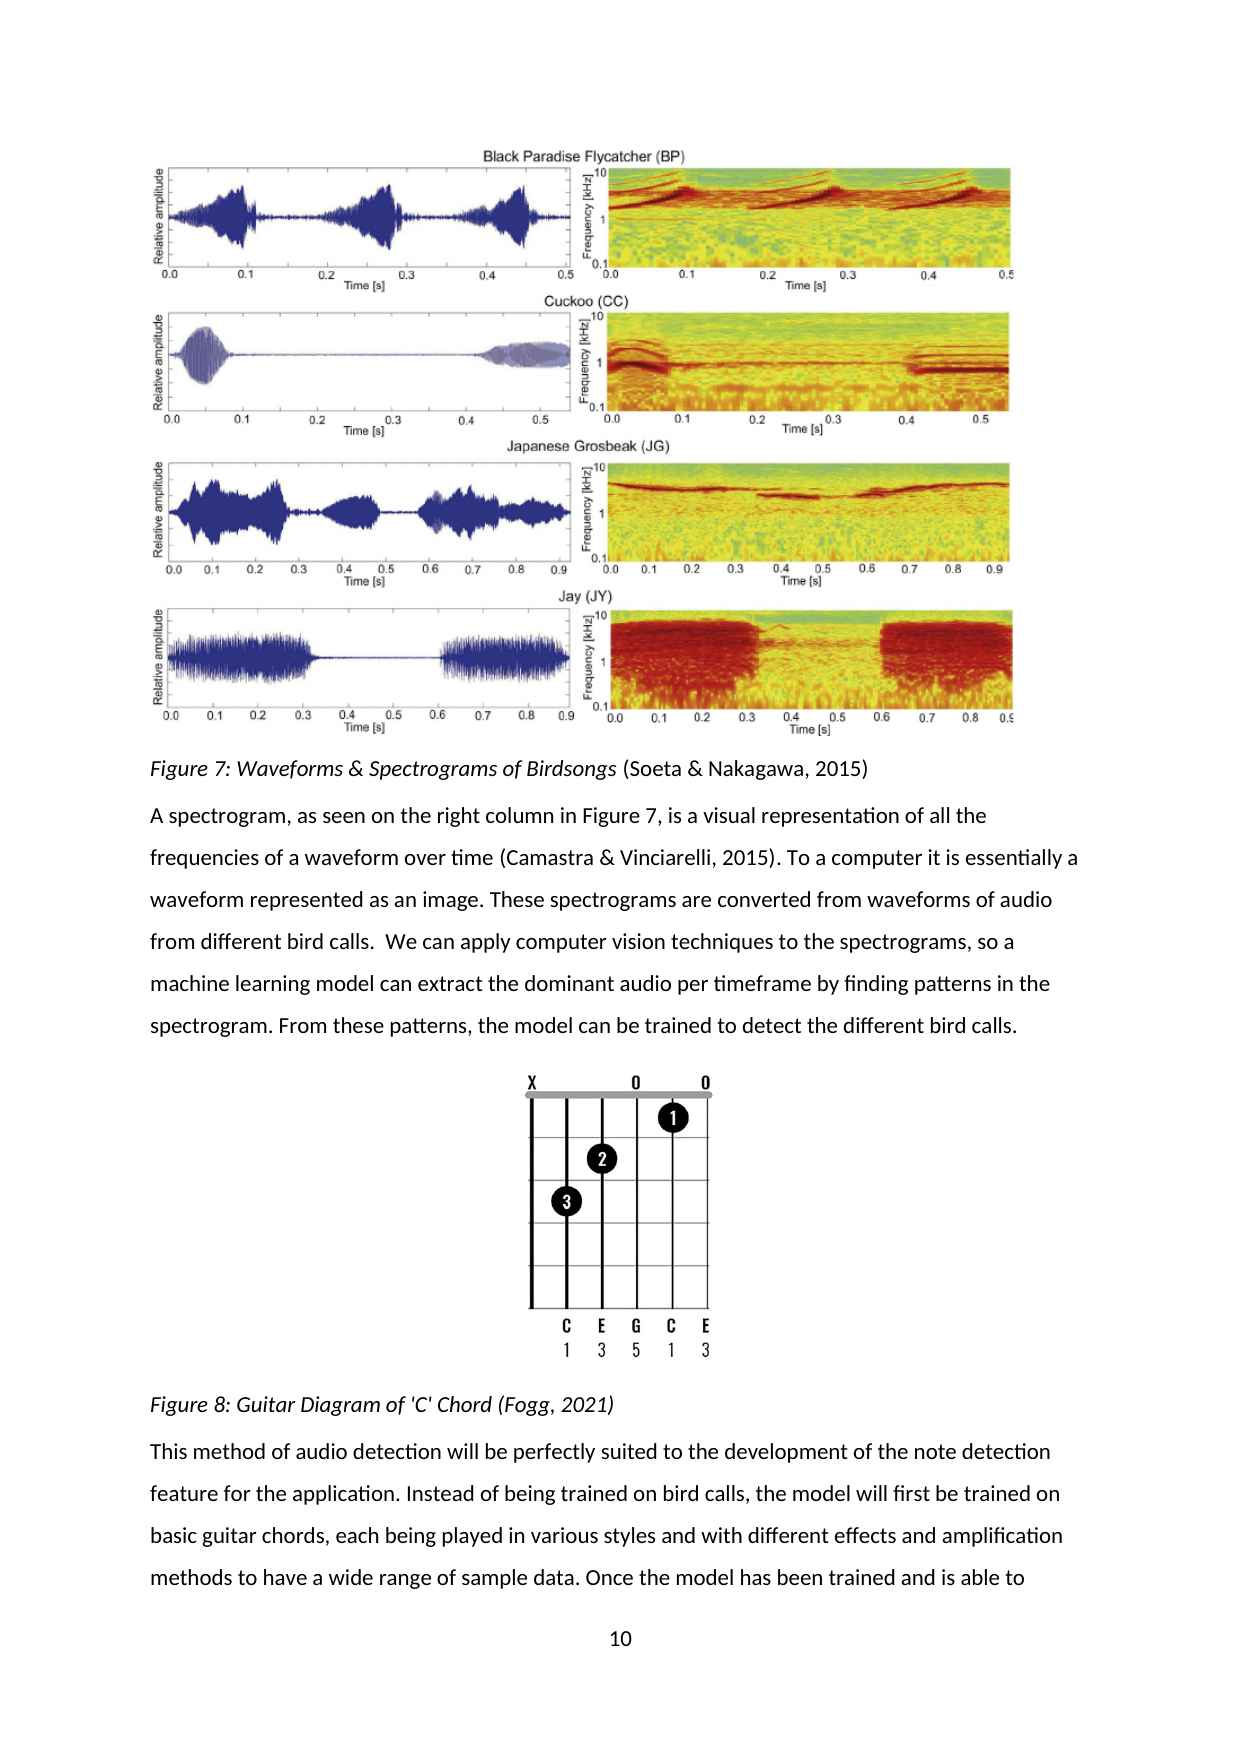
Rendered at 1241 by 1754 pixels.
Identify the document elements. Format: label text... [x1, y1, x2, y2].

text A spectrogram, as seen on the right column in Figure 7, is a visual representation of all the frequencies of a waveform over time . To a computer it is essentially a waveform represented as an image. These spectrograms are converted from waveforms of audio from different bird calls. We can apply computer vision techniques to the spectrograms, so a machine learning model can extract the dominant audio per timeframe by finding patterns in the spectrogram. From these patterns, the model can be trained to detect the different bird calls. [150, 801, 1090, 1039]
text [150, 1437, 1090, 1591]
picture [418, 1069, 822, 1372]
picture [150, 150, 1014, 736]
text Figure 8: Guitar Diagram of 'C' Chord (Fogg, 2021) [150, 1391, 1090, 1419]
text Figure 7: Waveforms & Spectrograms of Birdsongs [150, 754, 1090, 782]
